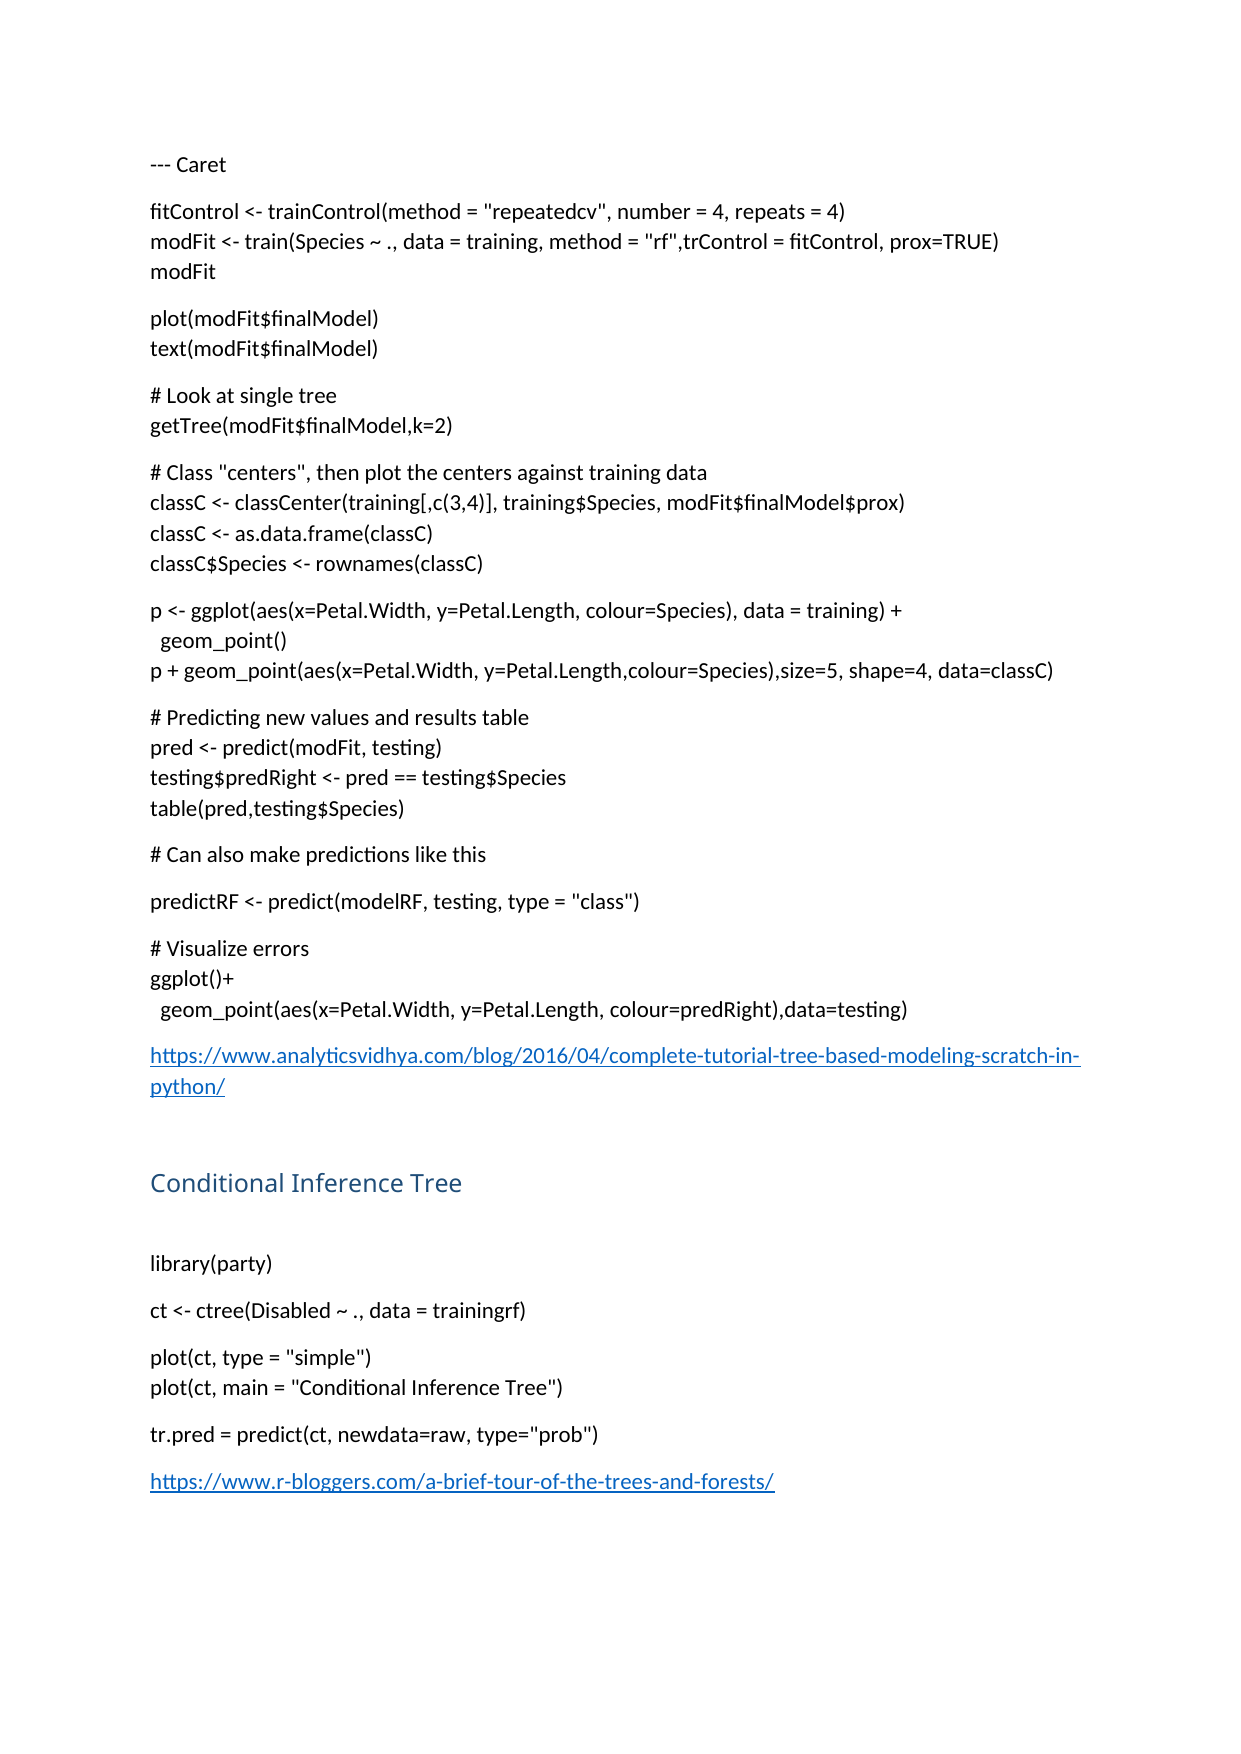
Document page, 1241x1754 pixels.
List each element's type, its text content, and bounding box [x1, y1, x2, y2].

text https://www.analyticsvidhya.com/blog/2016/04/complete-tutorial-tree-based-modeling-scratch-in-python/ [150, 1042, 1090, 1100]
text fitControl <- trainControl(method = "repeatedcv", number = 4, repeats = 4) modFit <- train(Species ~ ., data = training, method = "rf",trControl = fitControl, prox=TRUE) modFit [150, 197, 1090, 285]
text plot(ct, type = "simple") plot(ct, main = "Conditional Inference Tree") [150, 1343, 1090, 1401]
text # Class "centers", then plot the centers against training data classC <- classCenter(training[,c(3,4)], training$Species, modFit$finalModel$prox) classC <- as.data.frame(classC) classC$Species <- rownames(classC) [150, 458, 1090, 577]
text predictRF <- predict(modelRF, testing, type = "class") [150, 887, 1090, 916]
text https://www.r-bloggers.com/a-brief-tour-of-the-trees-and-forests/ [150, 1467, 1090, 1495]
text # Predicting new values and results table pred <- predict(modFit, testing) testing$predRight <- pred == testing$Species table(pred,testing$Species) [150, 703, 1090, 822]
text # Look at single tree getTree(modFit$finalModel,k=2) [150, 381, 1090, 439]
text --- Caret [150, 150, 1090, 178]
text p <- ggplot(aes(x=Petal.Width, y=Petal.Length, colour=Species), data = training) + geom_point() p + geom_point(aes(x=Petal.Width, y=Petal.Length,colour=Species),size=5, shape=4, data=classC) [150, 596, 1090, 684]
text library(party) [150, 1249, 1090, 1277]
text ct <- ctree(Disabled ~ ., data = trainingrf) [150, 1296, 1090, 1324]
subtitle Conditional Inference Tree [150, 1166, 1090, 1200]
text plot(modFit$finalModel) text(modFit$finalModel) [150, 304, 1090, 362]
text # Can also make predictions like this [150, 841, 1090, 869]
text # Visualize errors ggplot()+ geom_point(aes(x=Petal.Width, y=Petal.Length, colour=predRight),data=testing) [150, 934, 1090, 1023]
text tr.pred = predict(ct, newdata=raw, type="prob") [150, 1420, 1090, 1448]
